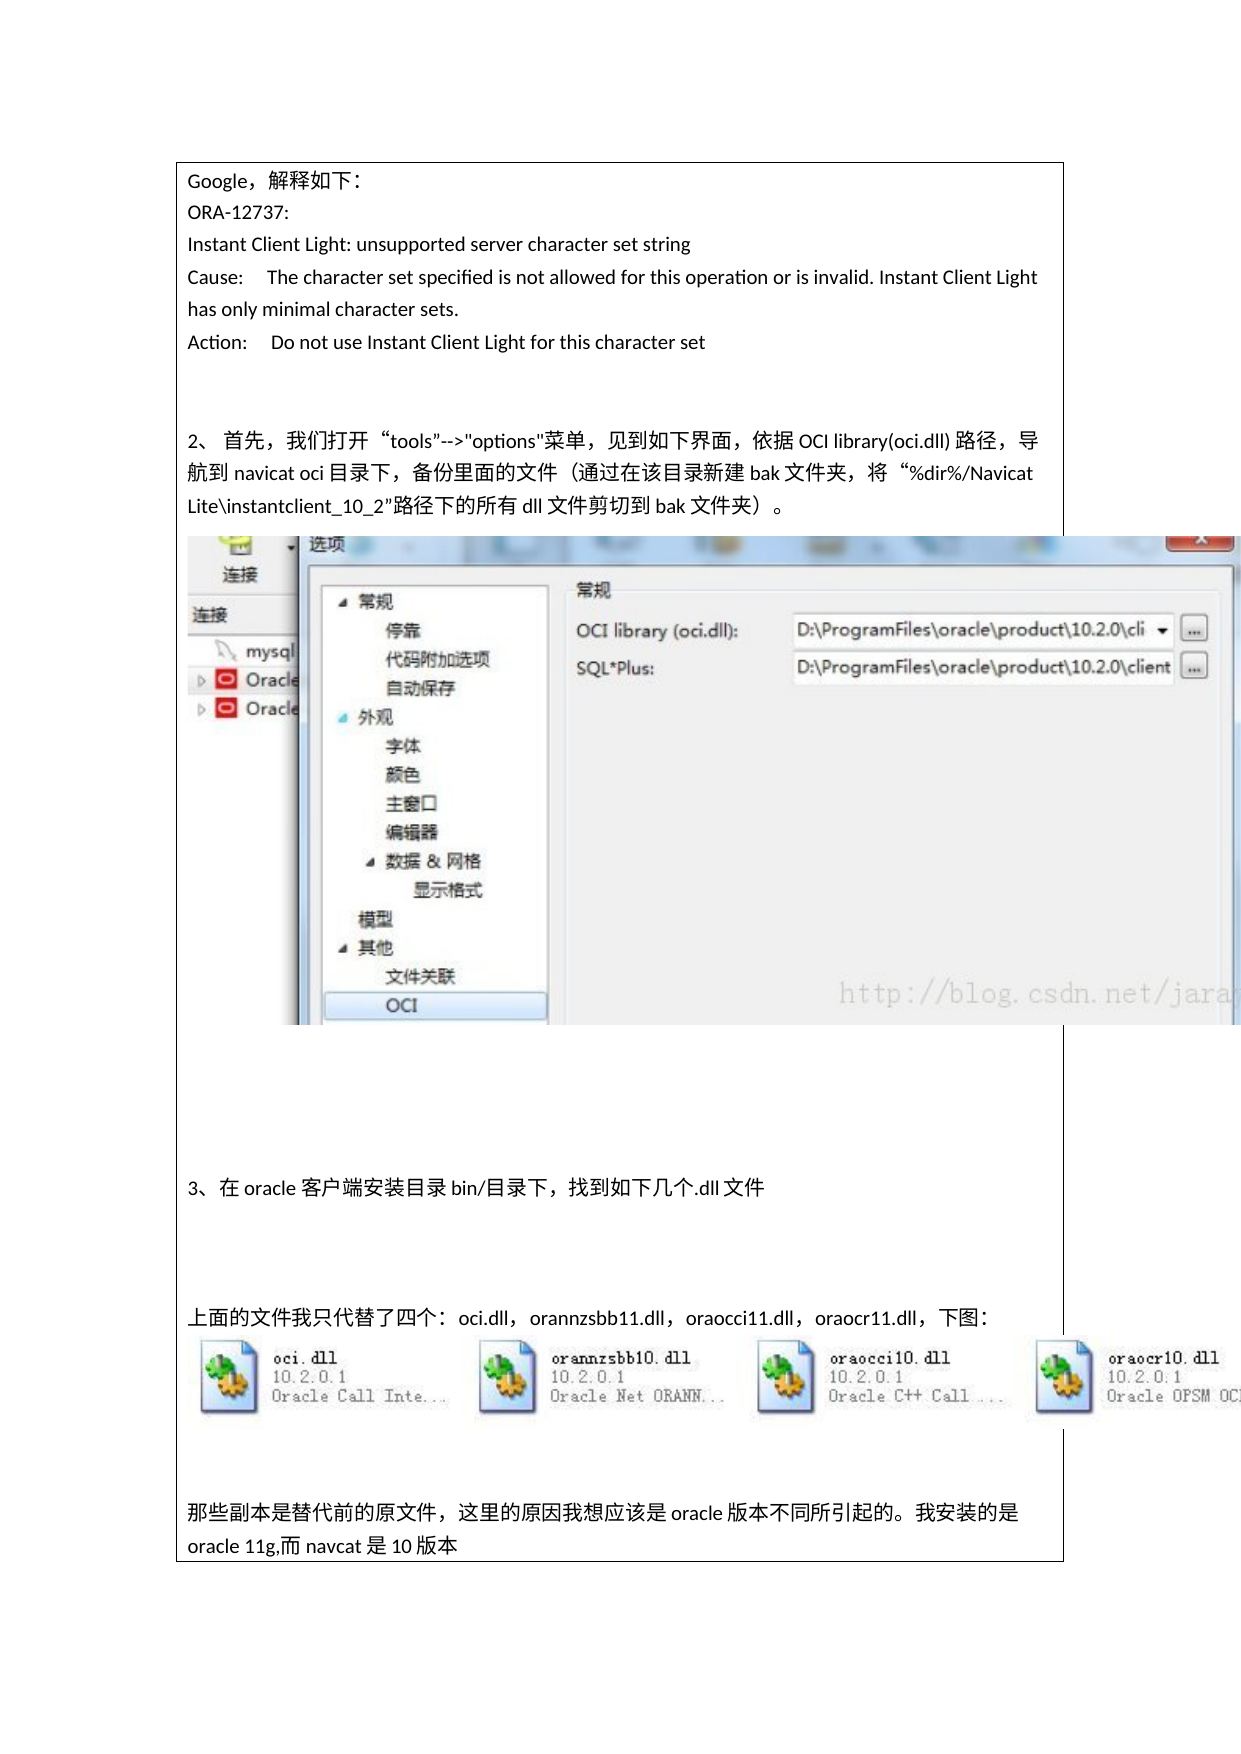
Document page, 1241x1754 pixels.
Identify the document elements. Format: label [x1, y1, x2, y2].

table_header [177, 163, 1063, 1561]
picture [187, 1335, 1241, 1429]
picture [187, 536, 1241, 1025]
